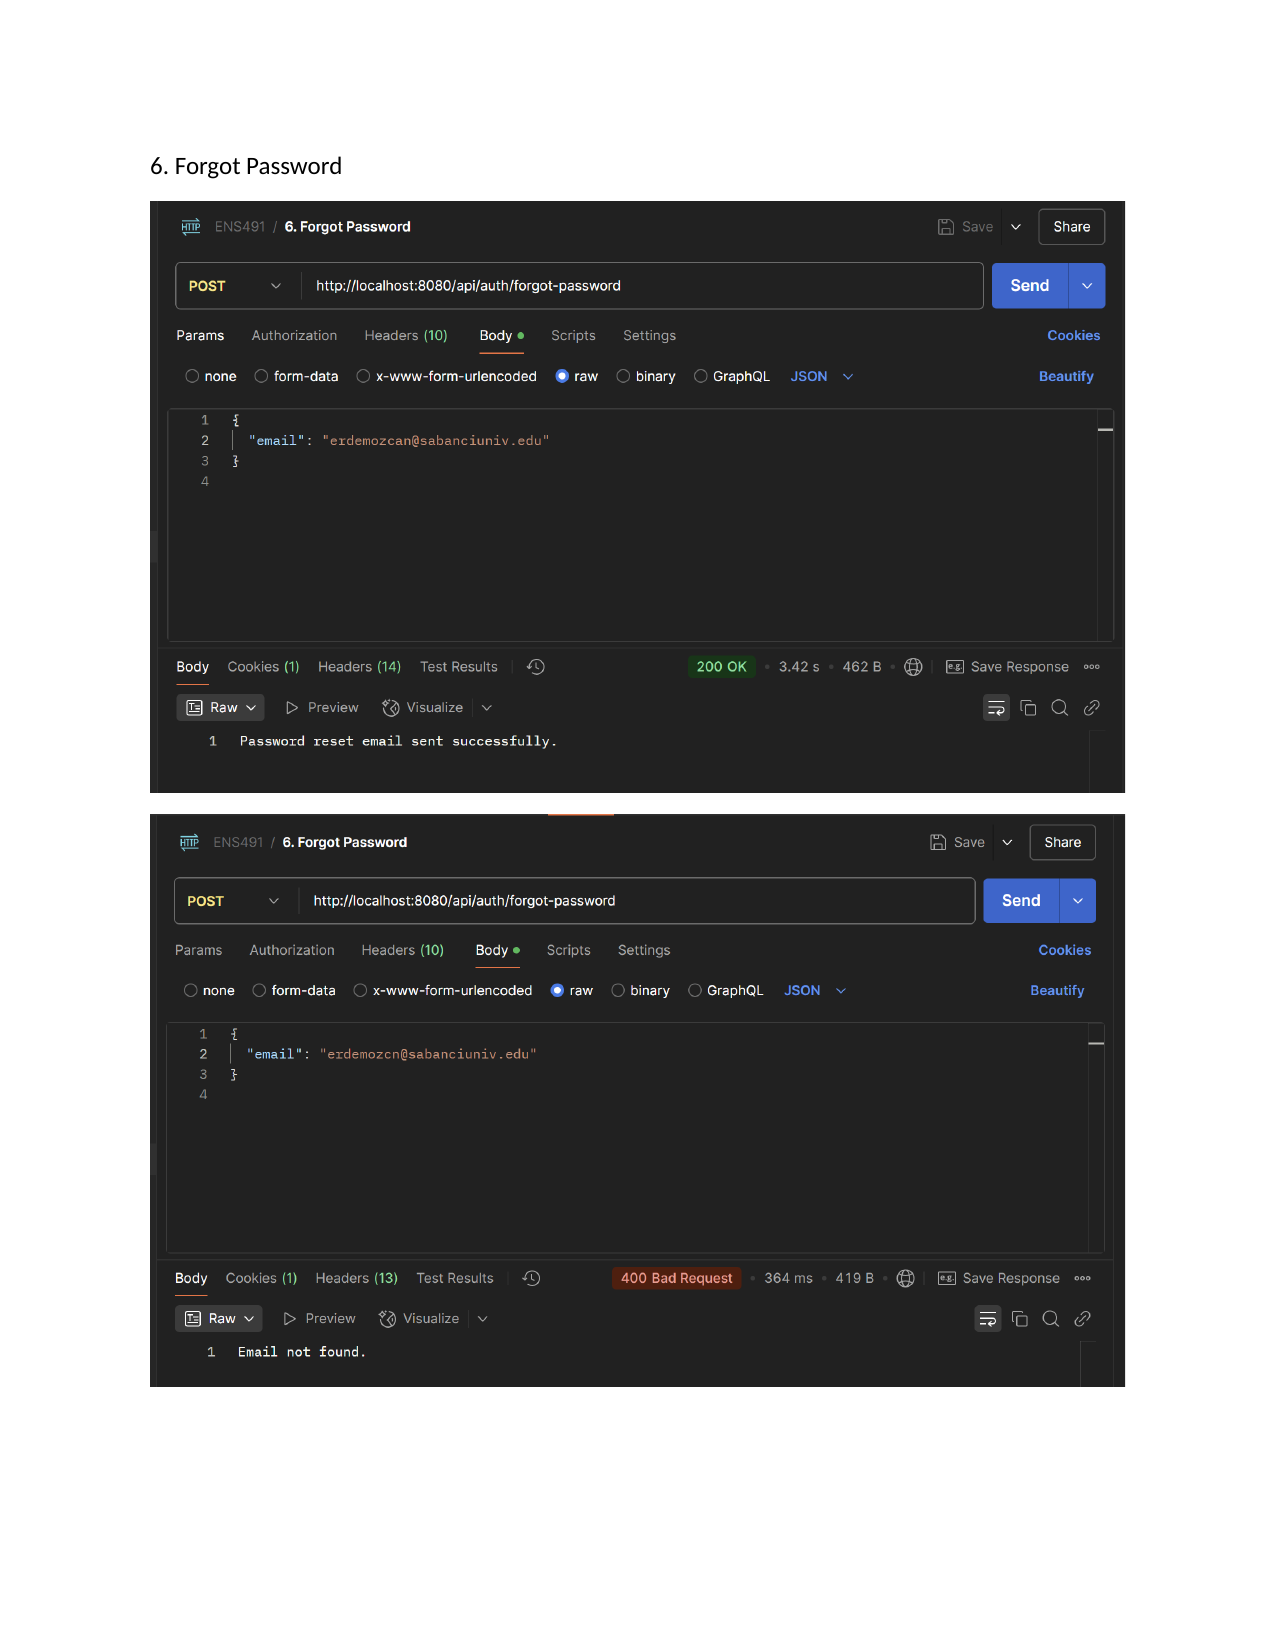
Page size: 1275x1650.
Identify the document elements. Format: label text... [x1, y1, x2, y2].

text 6. Forgot Password [150, 150, 1125, 181]
picture [150, 201, 1125, 793]
picture [150, 814, 1125, 1387]
